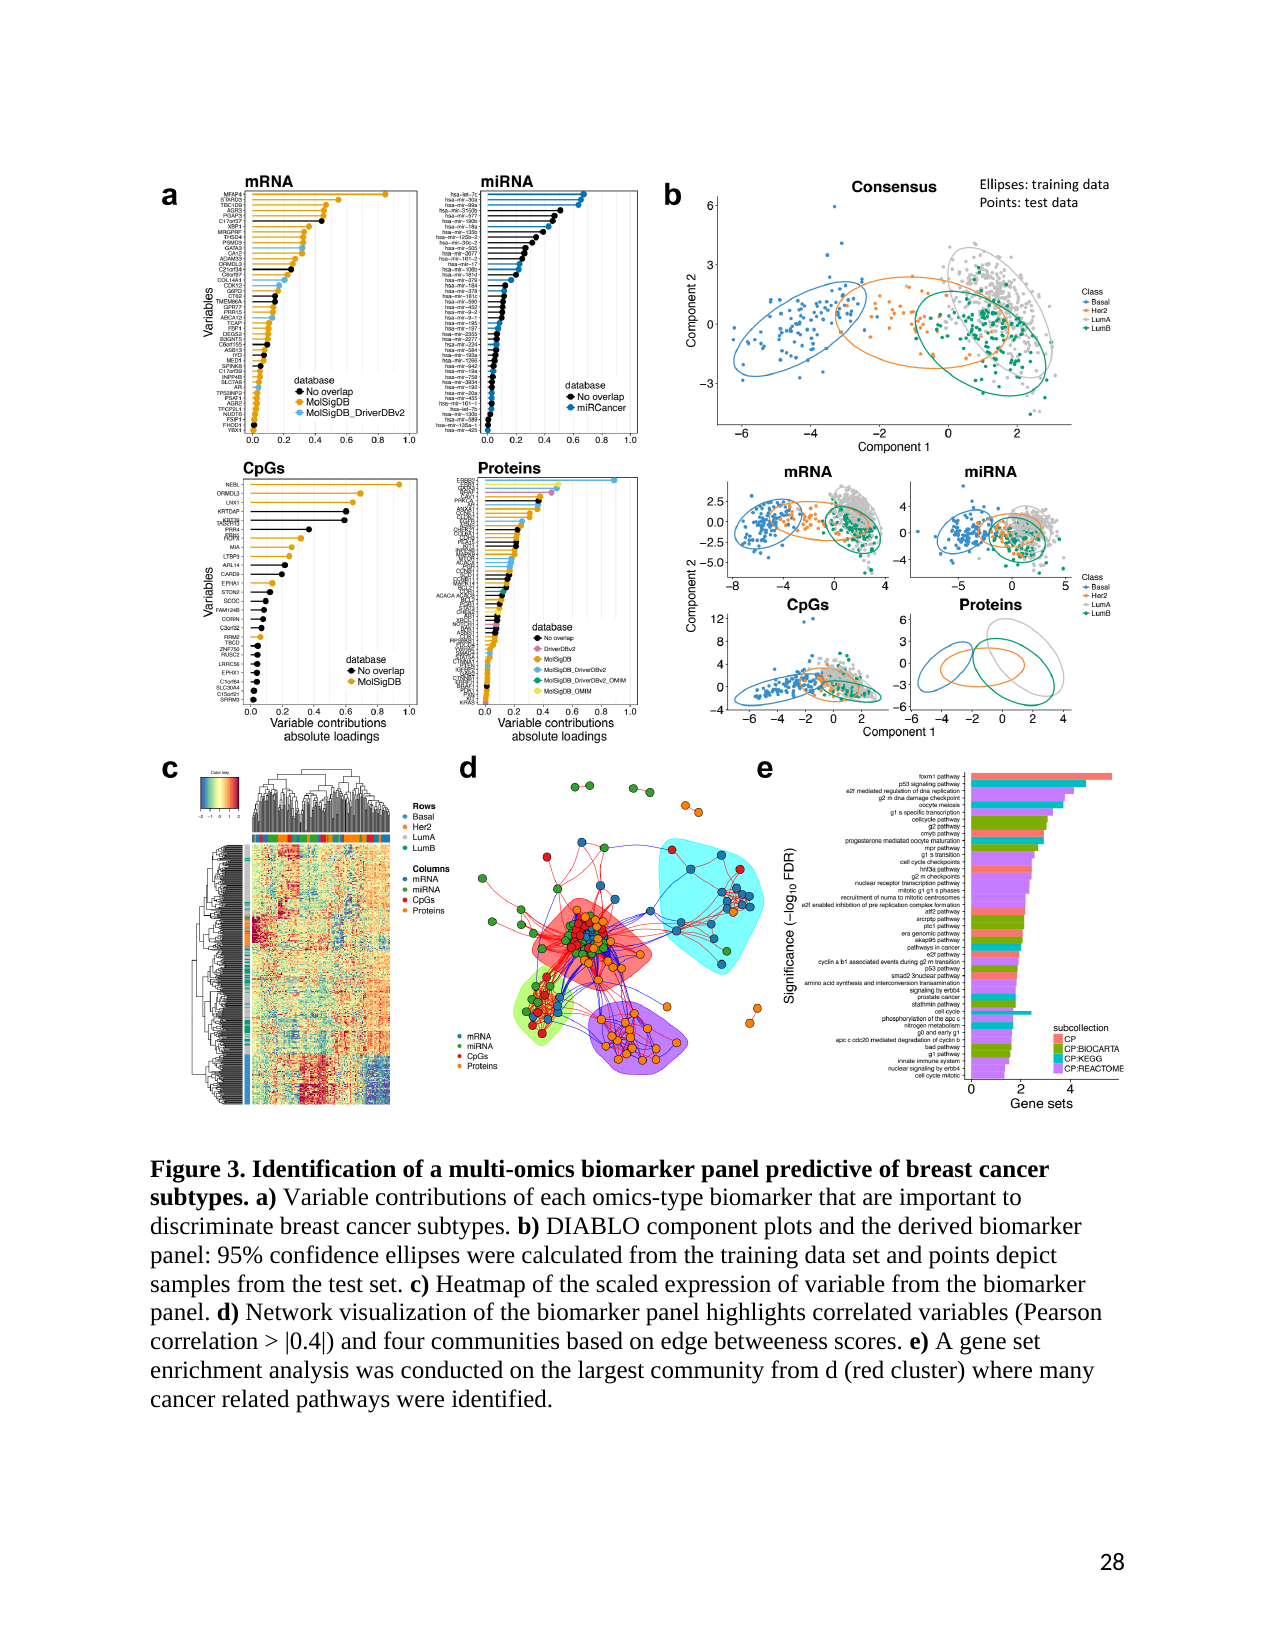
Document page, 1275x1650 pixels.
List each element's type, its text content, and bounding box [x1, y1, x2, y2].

text Figure 3. Identification of a multi-omics biomarker panel predictive of breast cancer subtypes. a) Variable contributions of each omics-type biomarker that are important to discriminate breast cancer subtypes. b) DIABLO component plots and the derived biomarker panel: 95% confidence ellipses were calculated from the training data set and points depict samples from the test set. c) Heatmap of the scaled expression of variable from the biomarker panel. d) Network visualization of the biomarker panel highlights correlated variables (Pearson correlation > |0.4|) and four communities based on edge betweeness scores. e) A gene set enrichment analysis was conducted on the largest community from d (red cluster) where many cancer related pathways were identified. [150, 1154, 1125, 1412]
